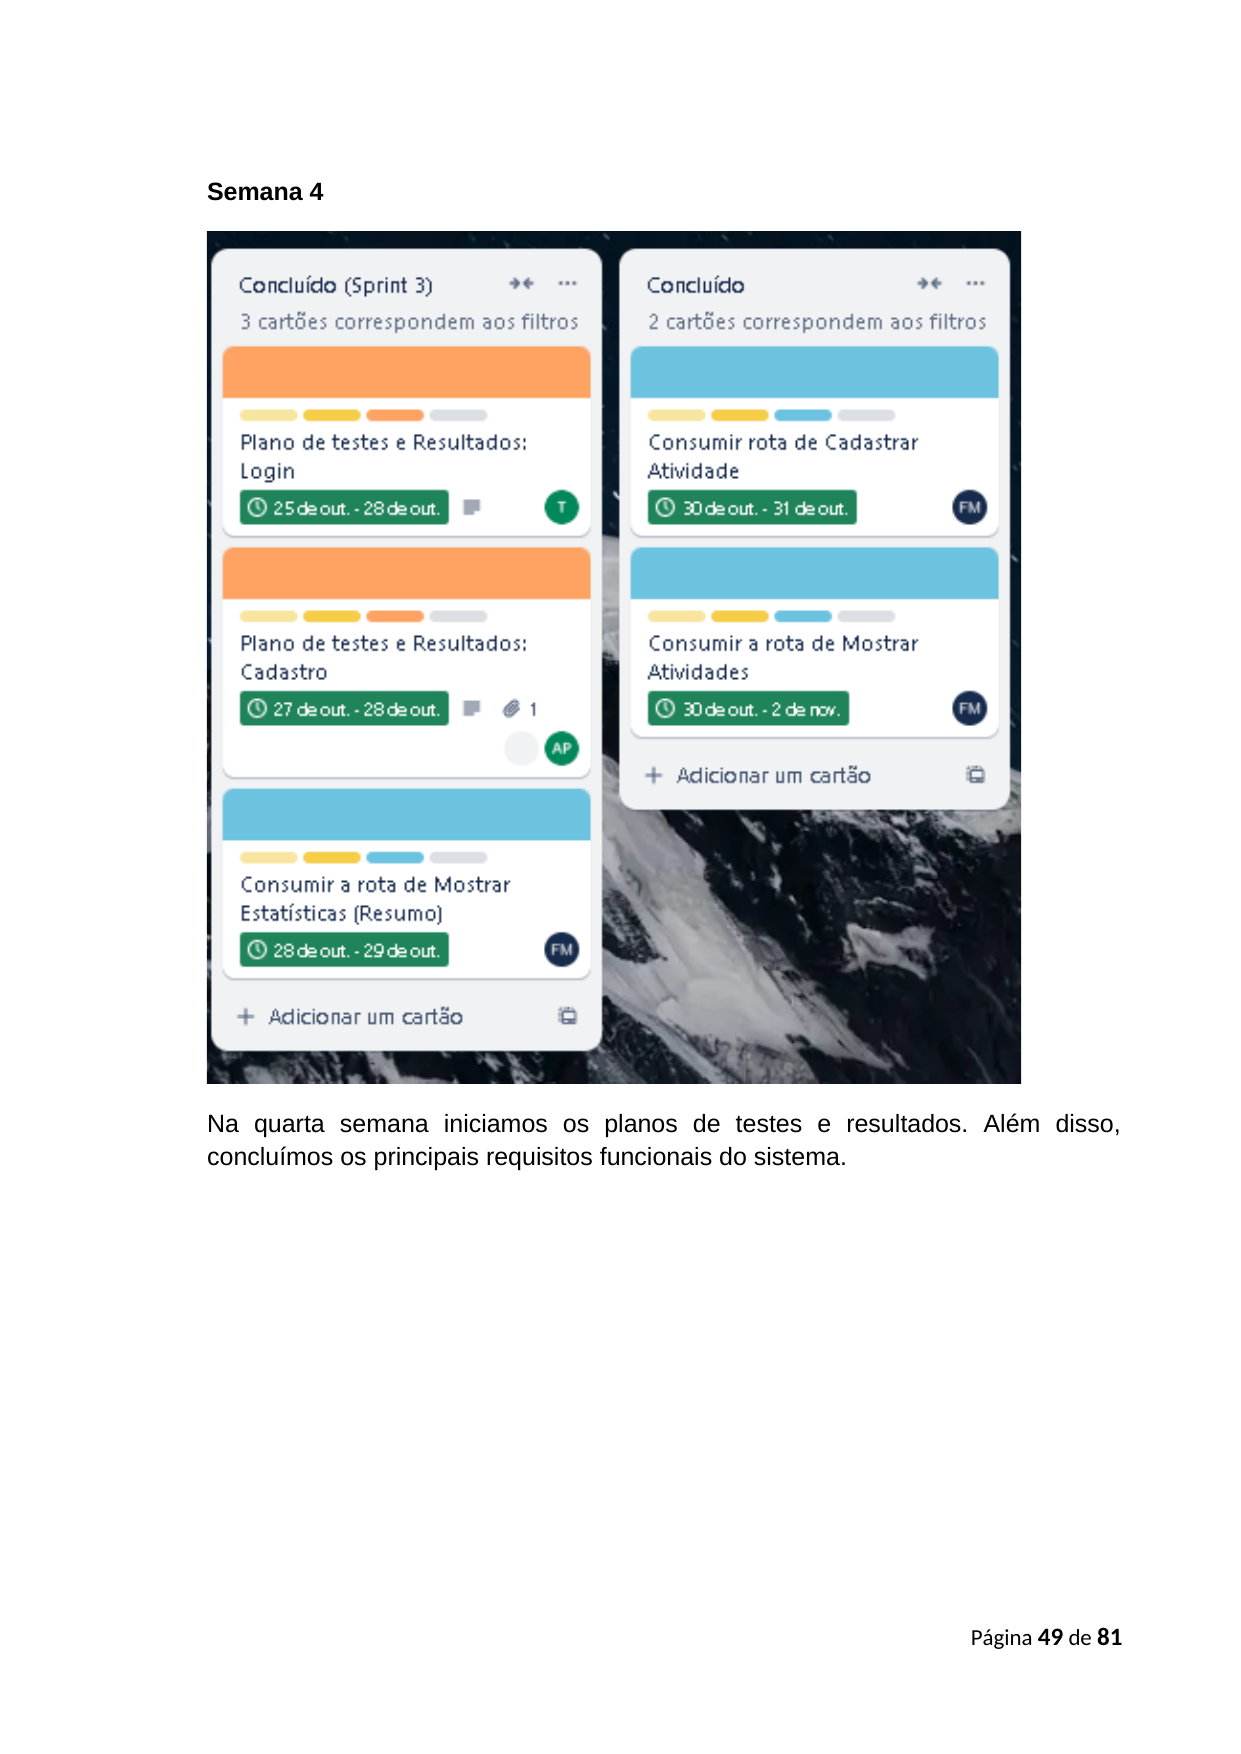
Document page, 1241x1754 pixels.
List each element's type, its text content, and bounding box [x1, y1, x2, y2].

picture [206, 231, 1022, 1084]
text Na quarta semana iniciamos os planos de testes e resultados. Além disso, concluímos os principais requisitos funcionais do sistema. [207, 1109, 1122, 1171]
text Semana 4 [207, 177, 1122, 206]
